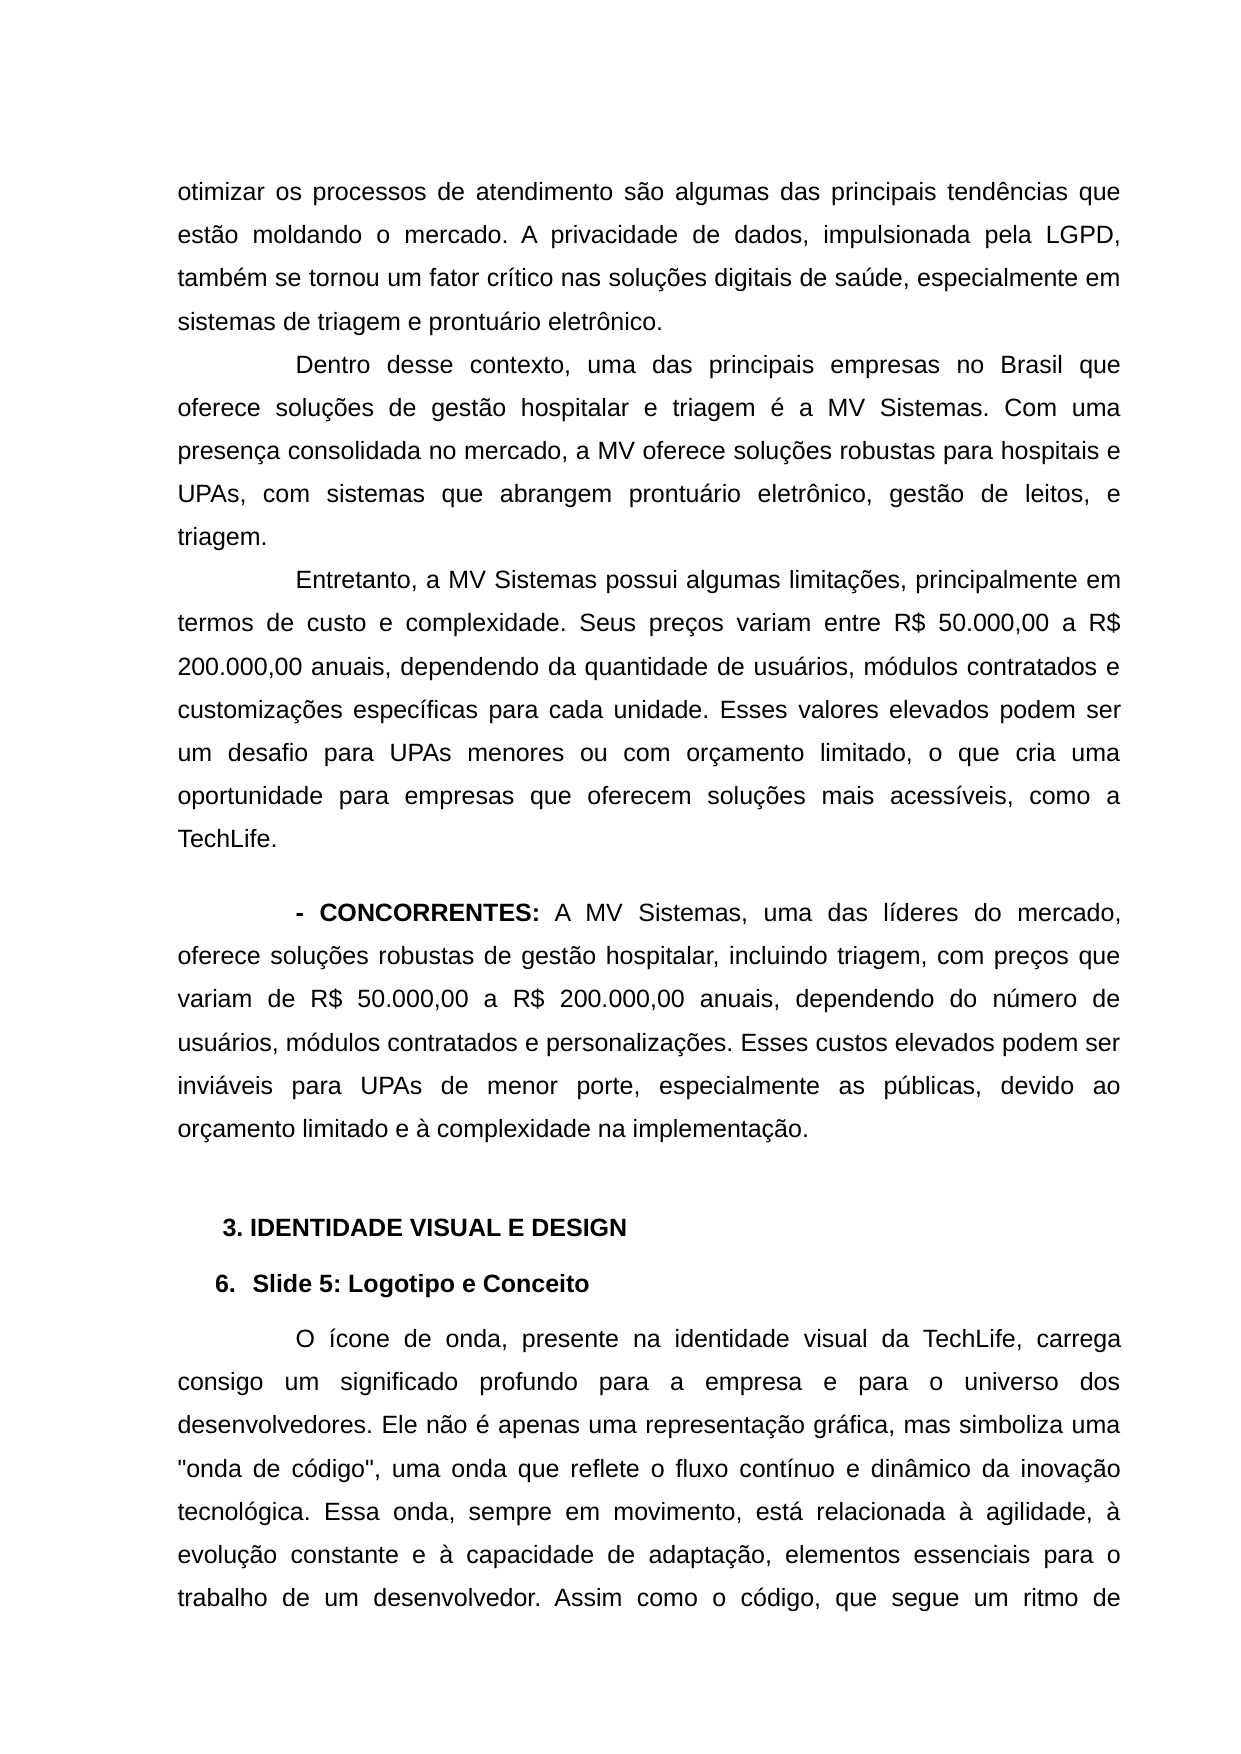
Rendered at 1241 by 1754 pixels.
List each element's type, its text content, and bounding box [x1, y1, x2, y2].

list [177, 177, 1122, 335]
list Entretanto, a MV Sistemas possui algumas limitações, principalmente em termos de custo e complexidade. Seus preços variam entre R$ 50.000,00 a R$ 200.000,00 anuais, dependendo da quantidade de usuários, módulos contratados e customizações específicas para cada unidade. Esses valores elevados podem ser um desafio para UPAs menores ou com orçamento limitado, o que cria uma oportunidade para empresas que oferecem soluções mais acessíveis, como a TechLife. [177, 565, 1122, 853]
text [177, 1324, 1122, 1612]
list Dentro desse contexto, uma das principais empresas no Brasil que oferece soluções de gestão hospitalar e triagem é a MV Sistemas. Com uma presença consolidada no mercado, a MV oferece soluções robustas para hospitais e UPAs, com sistemas que abrangem prontuário eletrônico, gestão de leitos, e triagem. [177, 350, 1122, 551]
list - CONCORRENTES: A MV Sistemas, uma das líderes do mercado, oferece soluções robustas de gestão hospitalar, incluindo triagem, com preços que variam de R$ 50.000,00 a R$ 200.000,00 anuais, dependendo do número de usuários, módulos contratados e personalizações. Esses custos elevados podem ser inviáveis para UPAs de menor porte, especialmente as públicas, devido ao orçamento limitado e à complexidade na implementação. [177, 898, 1122, 1143]
subtitle Slide 5: Logotipo e Conceito [215, 1269, 1122, 1297]
subtitle 3. Identidade Visual e Design [222, 1213, 1122, 1242]
